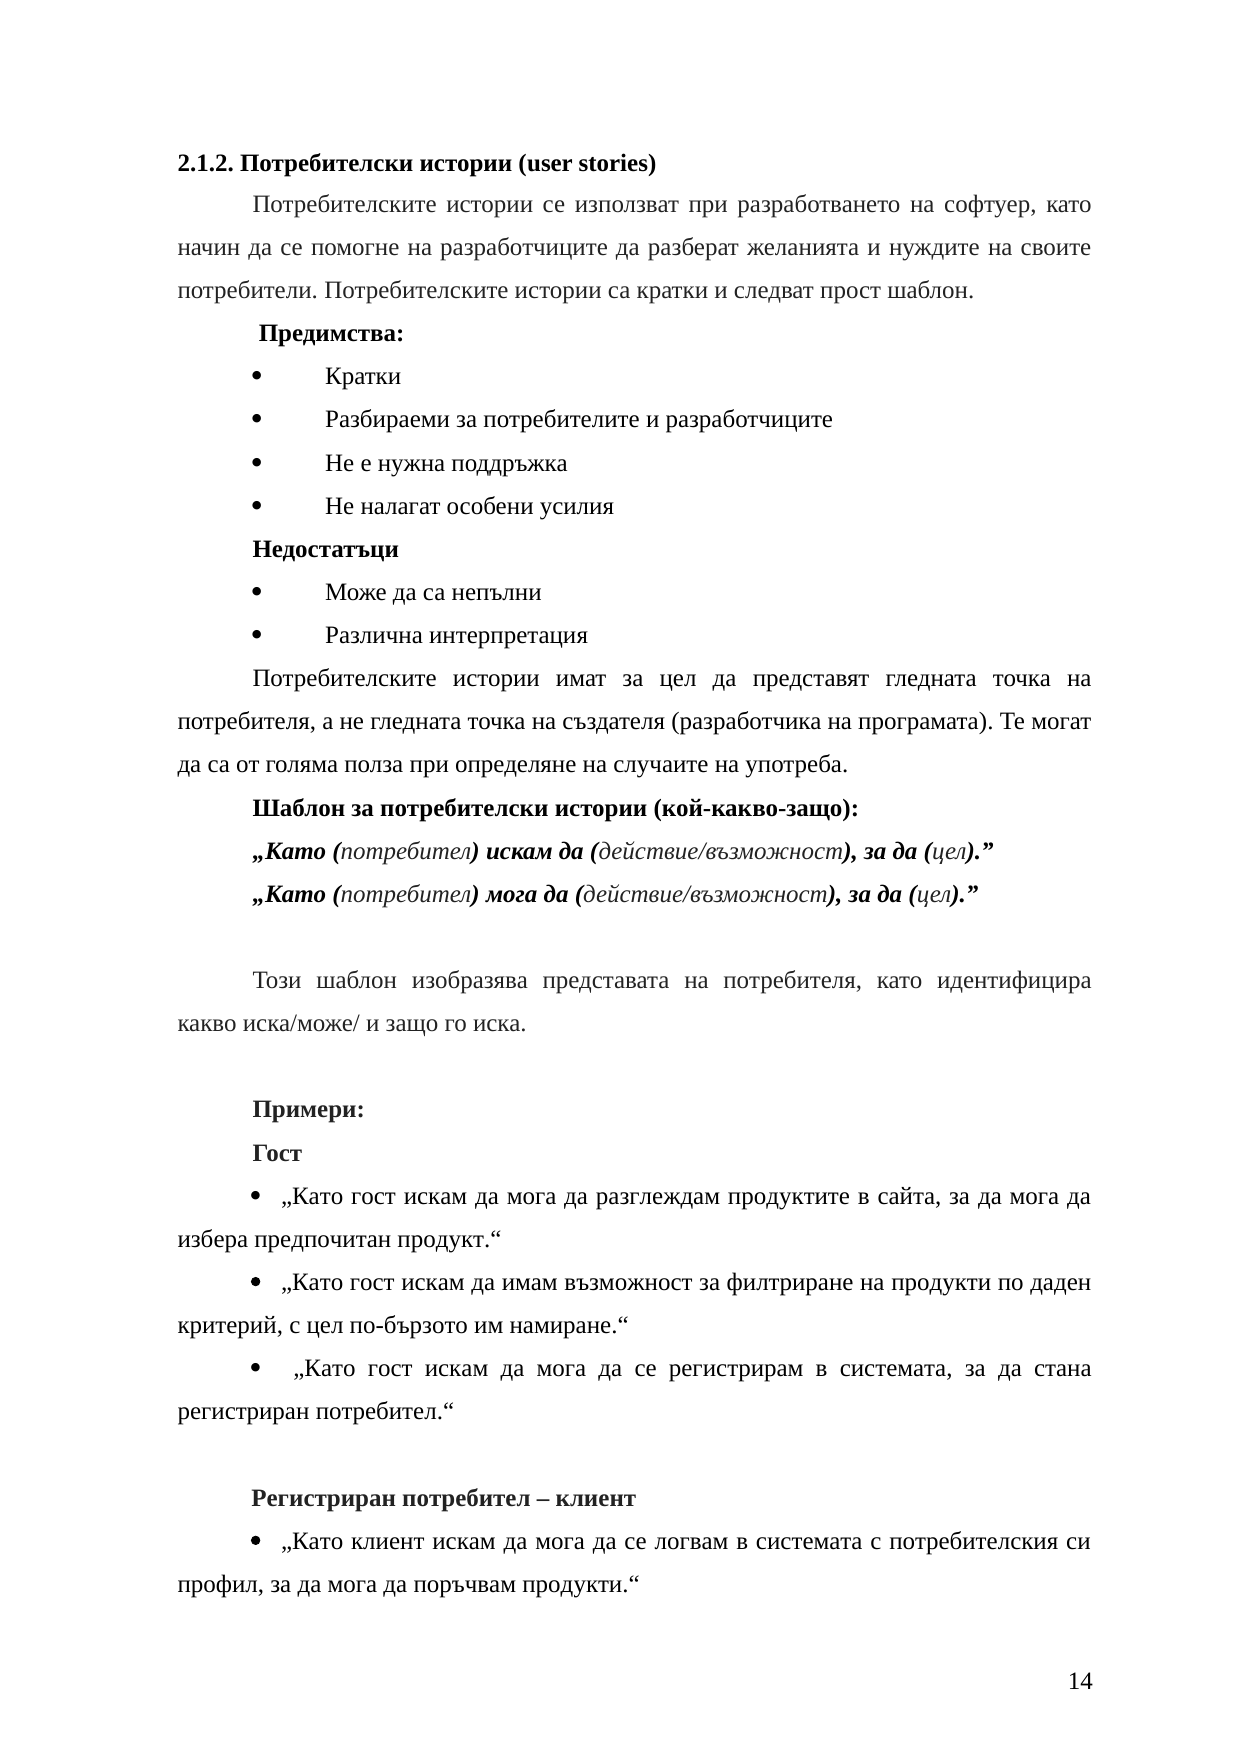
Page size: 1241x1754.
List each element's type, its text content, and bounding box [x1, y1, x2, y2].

text Недостатъци [177, 534, 1092, 563]
list „Като гост искам да имам възможност за филтриране на продукти по даден критерий, с цел по-бързото им намиране.“ [177, 1267, 1092, 1339]
list Не налагат особени усилия [177, 491, 1092, 519]
text „Като (потребител) мога да (действие/възможност), за да (цел).” [177, 879, 1092, 908]
list Разбираеми за потребителите и разработчиците [177, 404, 1092, 433]
list „Като гост искам да мога да се регистрирам в системата, за да стана регистриран потребител.“ [177, 1353, 1092, 1425]
list Не е нужна поддръжка [177, 448, 1092, 476]
text „Като (потребител) искам да (действие/възможност), за да (цел).” [177, 836, 1092, 864]
text Примери: [177, 1094, 1092, 1123]
text Потребителските истории имат за цел да представят гледната точка на потребителя, а не гледната точка на създателя (разработчика на програмата). Те могат да са от голяма полза при определяне на случаите на употреба. [177, 663, 1092, 778]
list Кратки [177, 361, 1092, 390]
list Може да са непълни [177, 577, 1092, 606]
subtitle 2.1.2. Потребителски истории (user stories) [177, 148, 1092, 176]
list Регистриран потребител – клиент [251, 1483, 1092, 1511]
list Различна интерпретация [177, 620, 1092, 649]
list „Като клиент искам да мога да се логвам в системата с потребителския си профил, за да мога да поръчвам продукти.“ [177, 1526, 1092, 1598]
text Шаблон за потребителски истории (кой-какво-защо): [177, 793, 1092, 821]
text Предимства: [177, 318, 1092, 347]
list „Като гост искам да мога да разглеждам продуктите в сайта, за да мога да избера предпочитан продукт.“ [177, 1181, 1092, 1253]
text Този шаблон изобразява представата на потребителя, като идентифицира какво иска/може/ и защо го иска. [177, 965, 1092, 1037]
text Гост [177, 1138, 1092, 1166]
text Потребителските истории се използват при разработването на софтуер, като начин да се помогне на разработчиците да разберат желанията и нуждите на своите потребители. Потребителските истории са кратки и следват прост шаблон. [177, 189, 1092, 304]
